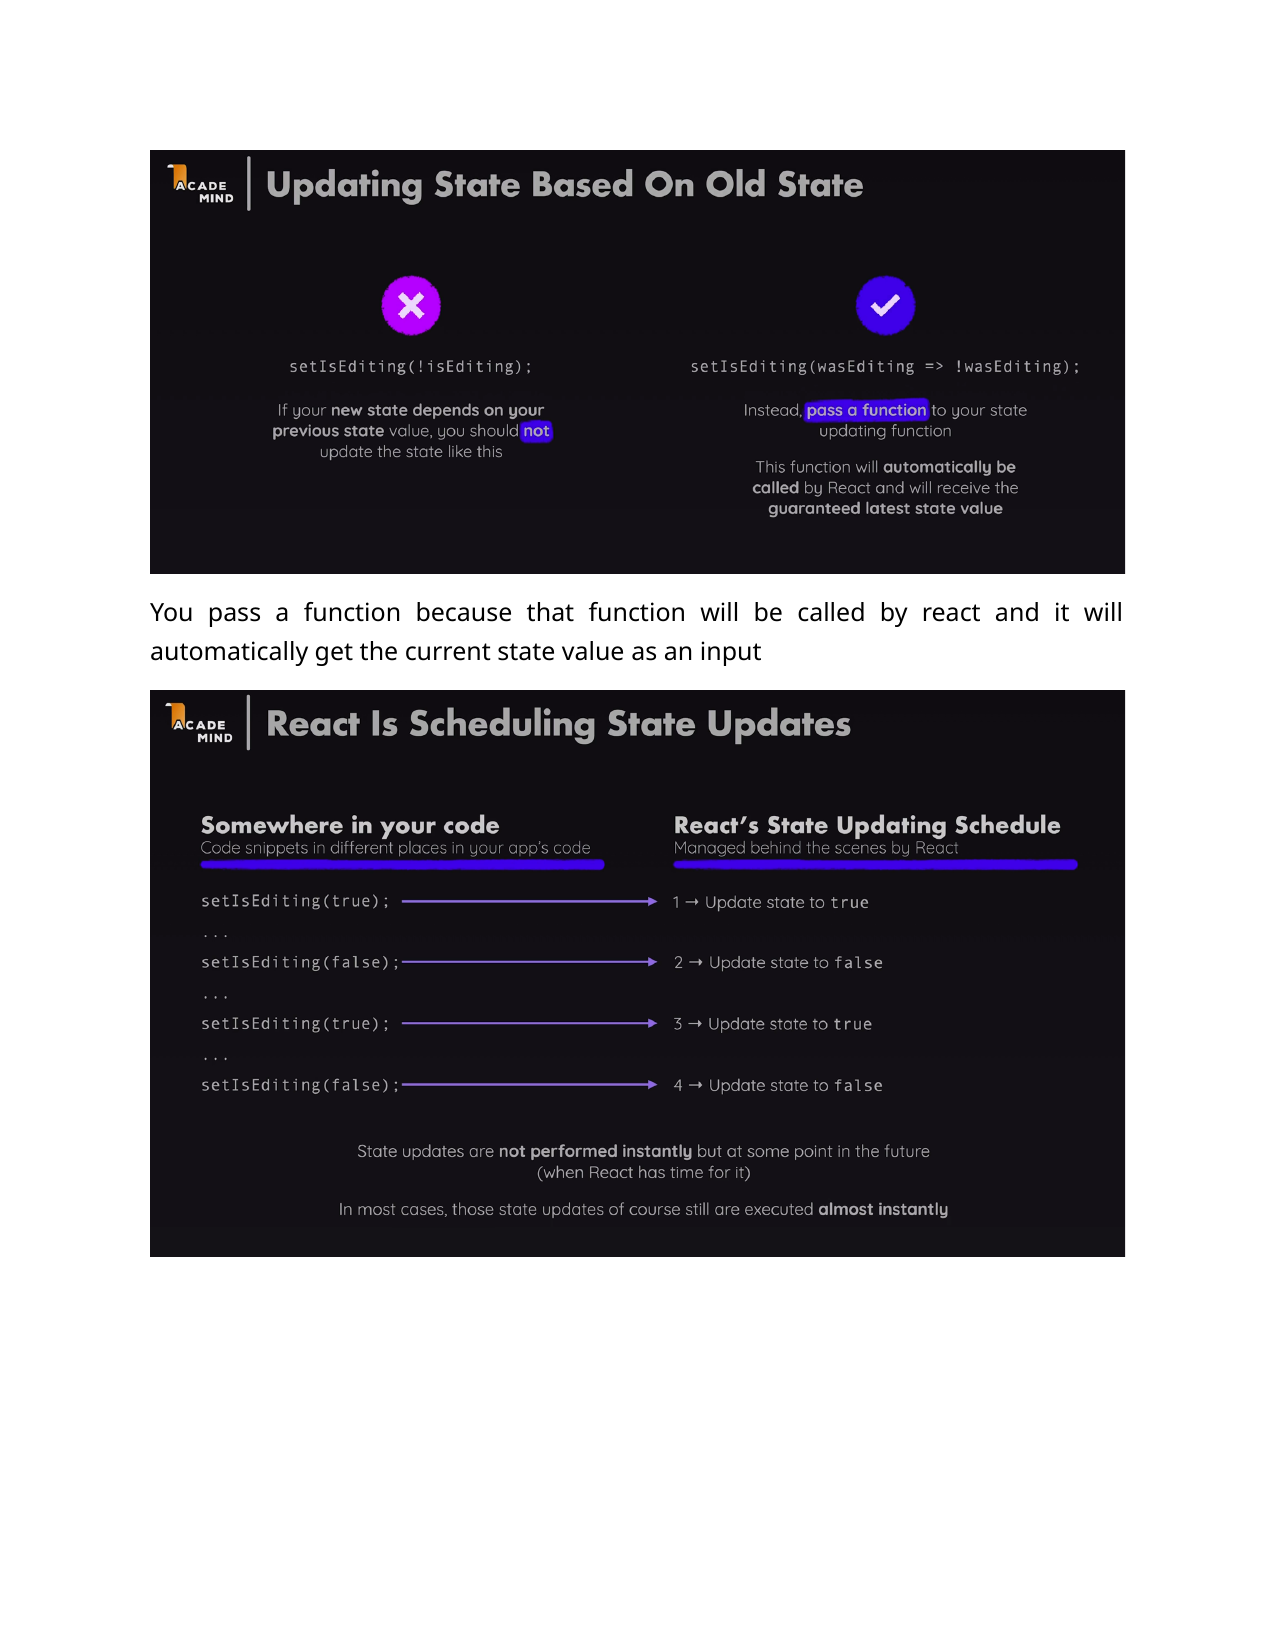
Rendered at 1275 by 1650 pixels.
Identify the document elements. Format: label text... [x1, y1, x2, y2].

picture [150, 150, 1125, 574]
picture [150, 690, 1125, 1257]
text You pass a function because that function will be called by react and it will automatically get the current state value as an input [150, 595, 1125, 668]
